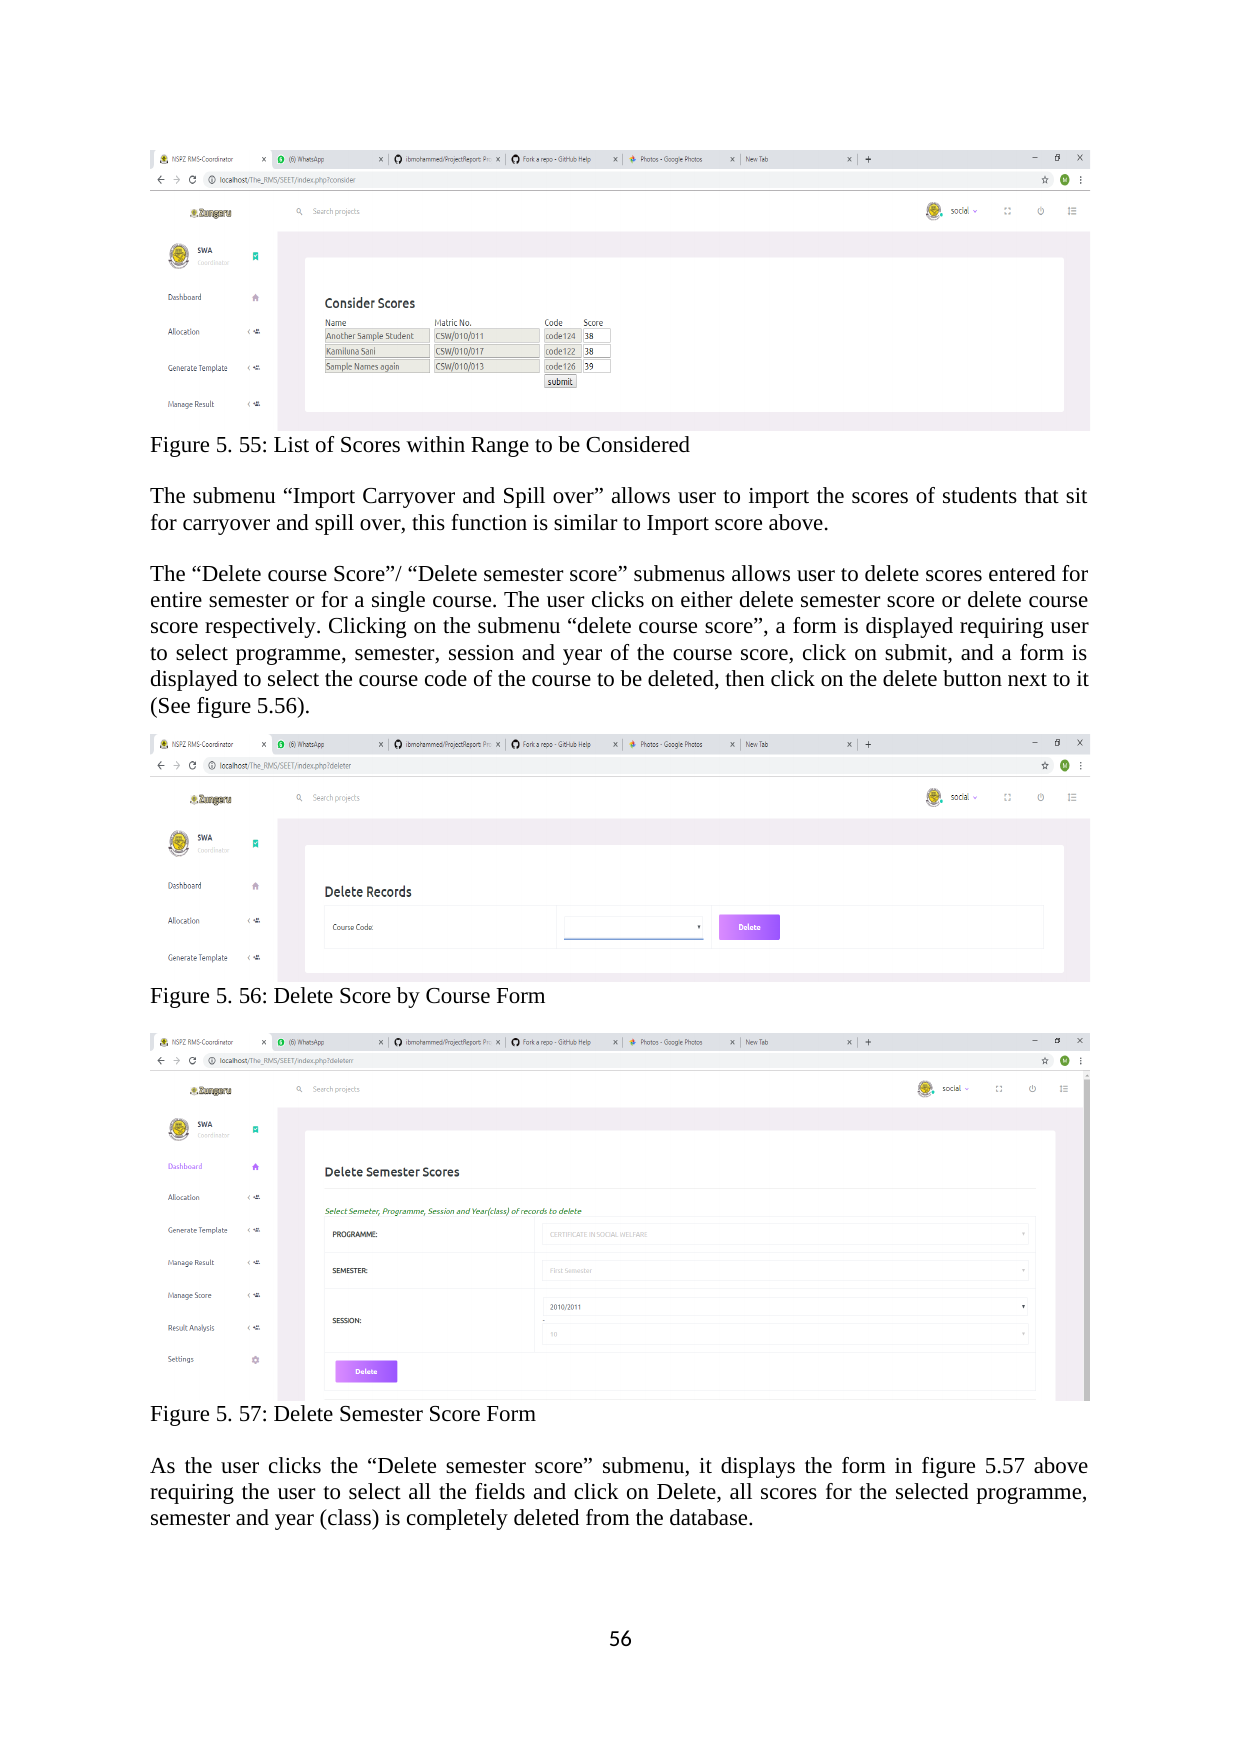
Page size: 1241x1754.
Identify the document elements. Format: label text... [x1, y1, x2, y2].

text The “Delete course Score”/ “Delete semester score” submenus allows user to delete scores entered for entire semester or for a single course. The user clicks on either delete semester score or delete course score respectively. Clicking on the submenu “delete course score”, a form is displayed requiring user to select programme, semester, session and year of the course score, click on submit, and a form is displayed to select the course code of the course to be deleted, then click on the delete button next to it (See figure 5.56). [150, 560, 1090, 718]
text Figure 5. 56: Delete Score by Course Form [150, 982, 1090, 1008]
picture [150, 1033, 1090, 1401]
picture [150, 150, 1091, 431]
text The submenu “Import Carryover and Spill over” allows user to import the scores of students that sit for carryover and spill over, this function is similar to Import score above. [150, 482, 1090, 535]
picture [150, 734, 1091, 982]
text Figure 5. 57: Delete Semester Score Form [150, 1401, 1090, 1427]
text Figure 5. 55: List of Scores within Range to be Considered [150, 431, 1090, 457]
text As the user clicks the “Delete semester score” submenu, it displays the form in figure 5.57 above requiring the user to select all the fields and click on Delete, all scores for the selected programme, semester and year (class) is completely deleted from the database. [150, 1452, 1090, 1531]
